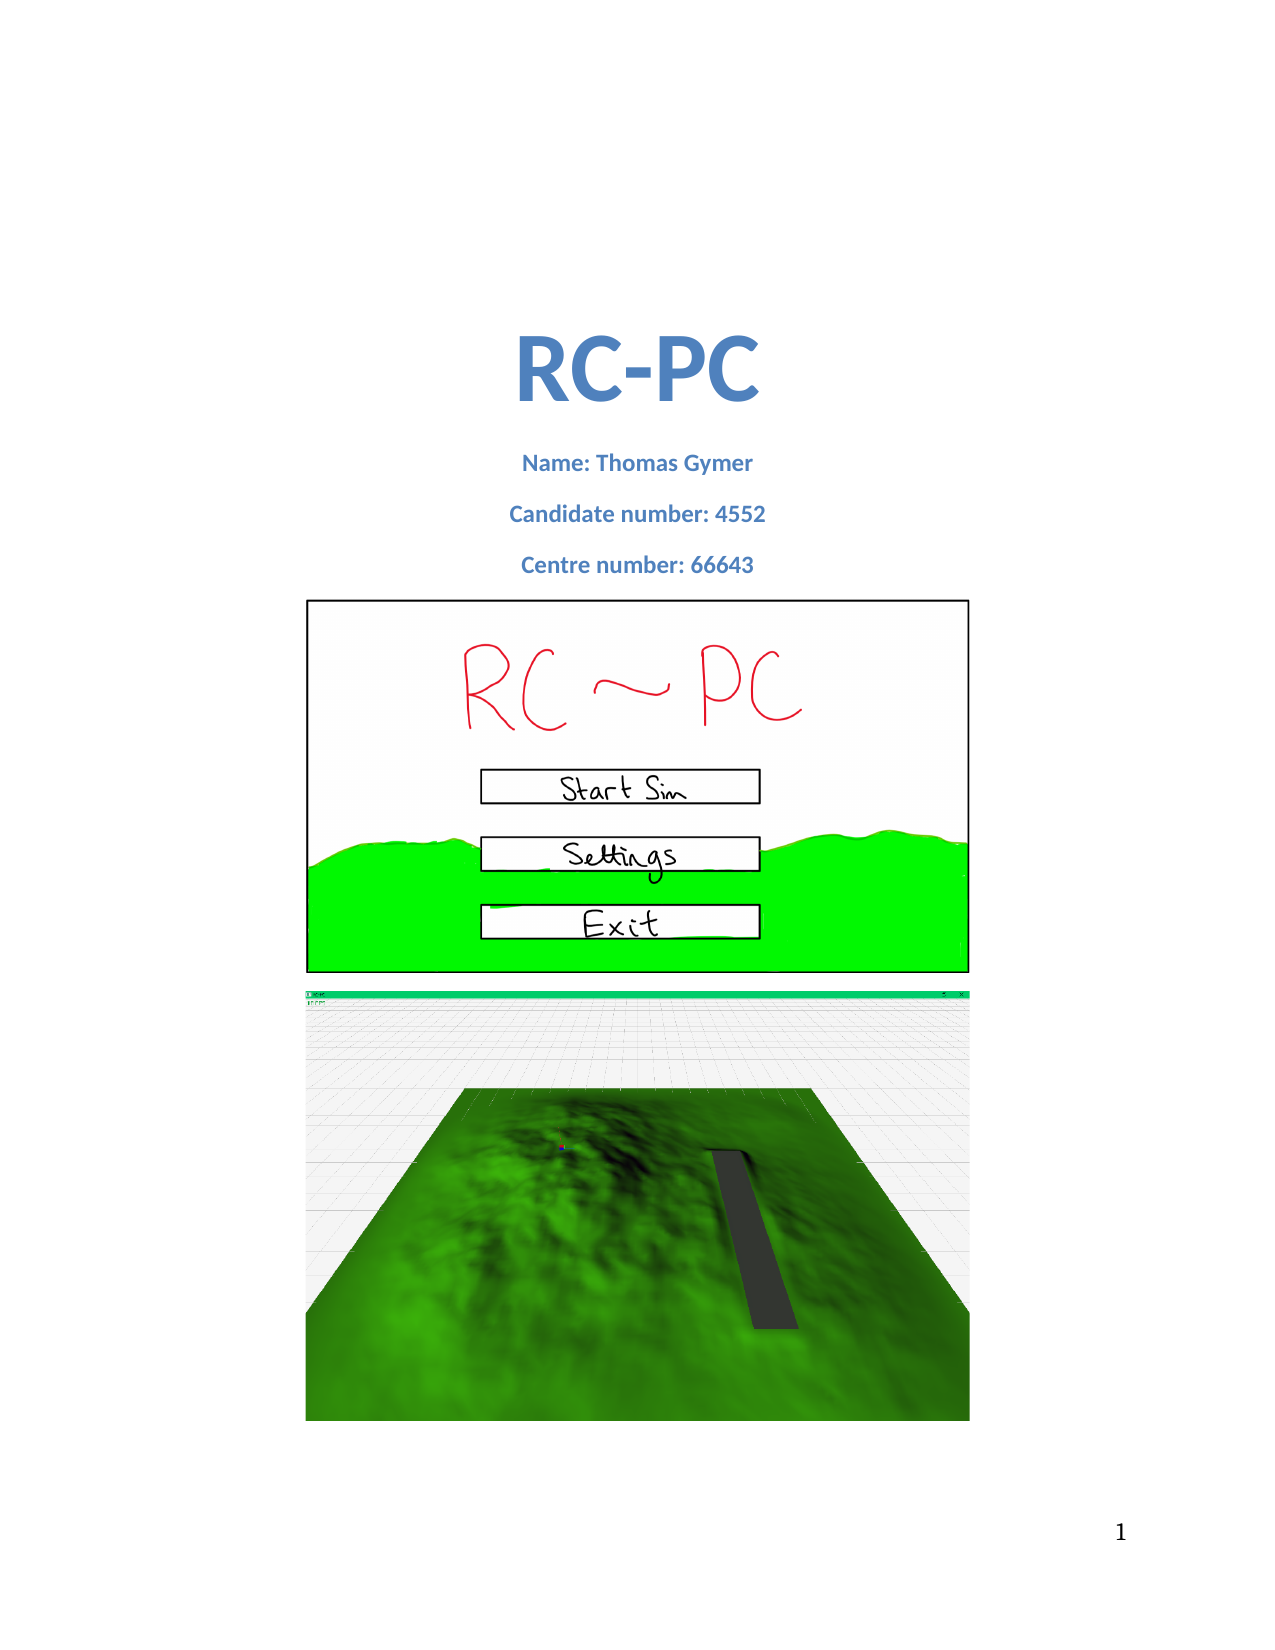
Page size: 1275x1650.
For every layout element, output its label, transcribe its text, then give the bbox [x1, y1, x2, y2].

subtitle Name: Thomas Gymer [150, 447, 1125, 477]
subtitle RC-PC [150, 304, 1125, 426]
subtitle Centre number: 66643 [150, 549, 1125, 580]
picture [305, 598, 970, 973]
subtitle Candidate number: 4552 [150, 498, 1125, 529]
picture [305, 991, 970, 1421]
